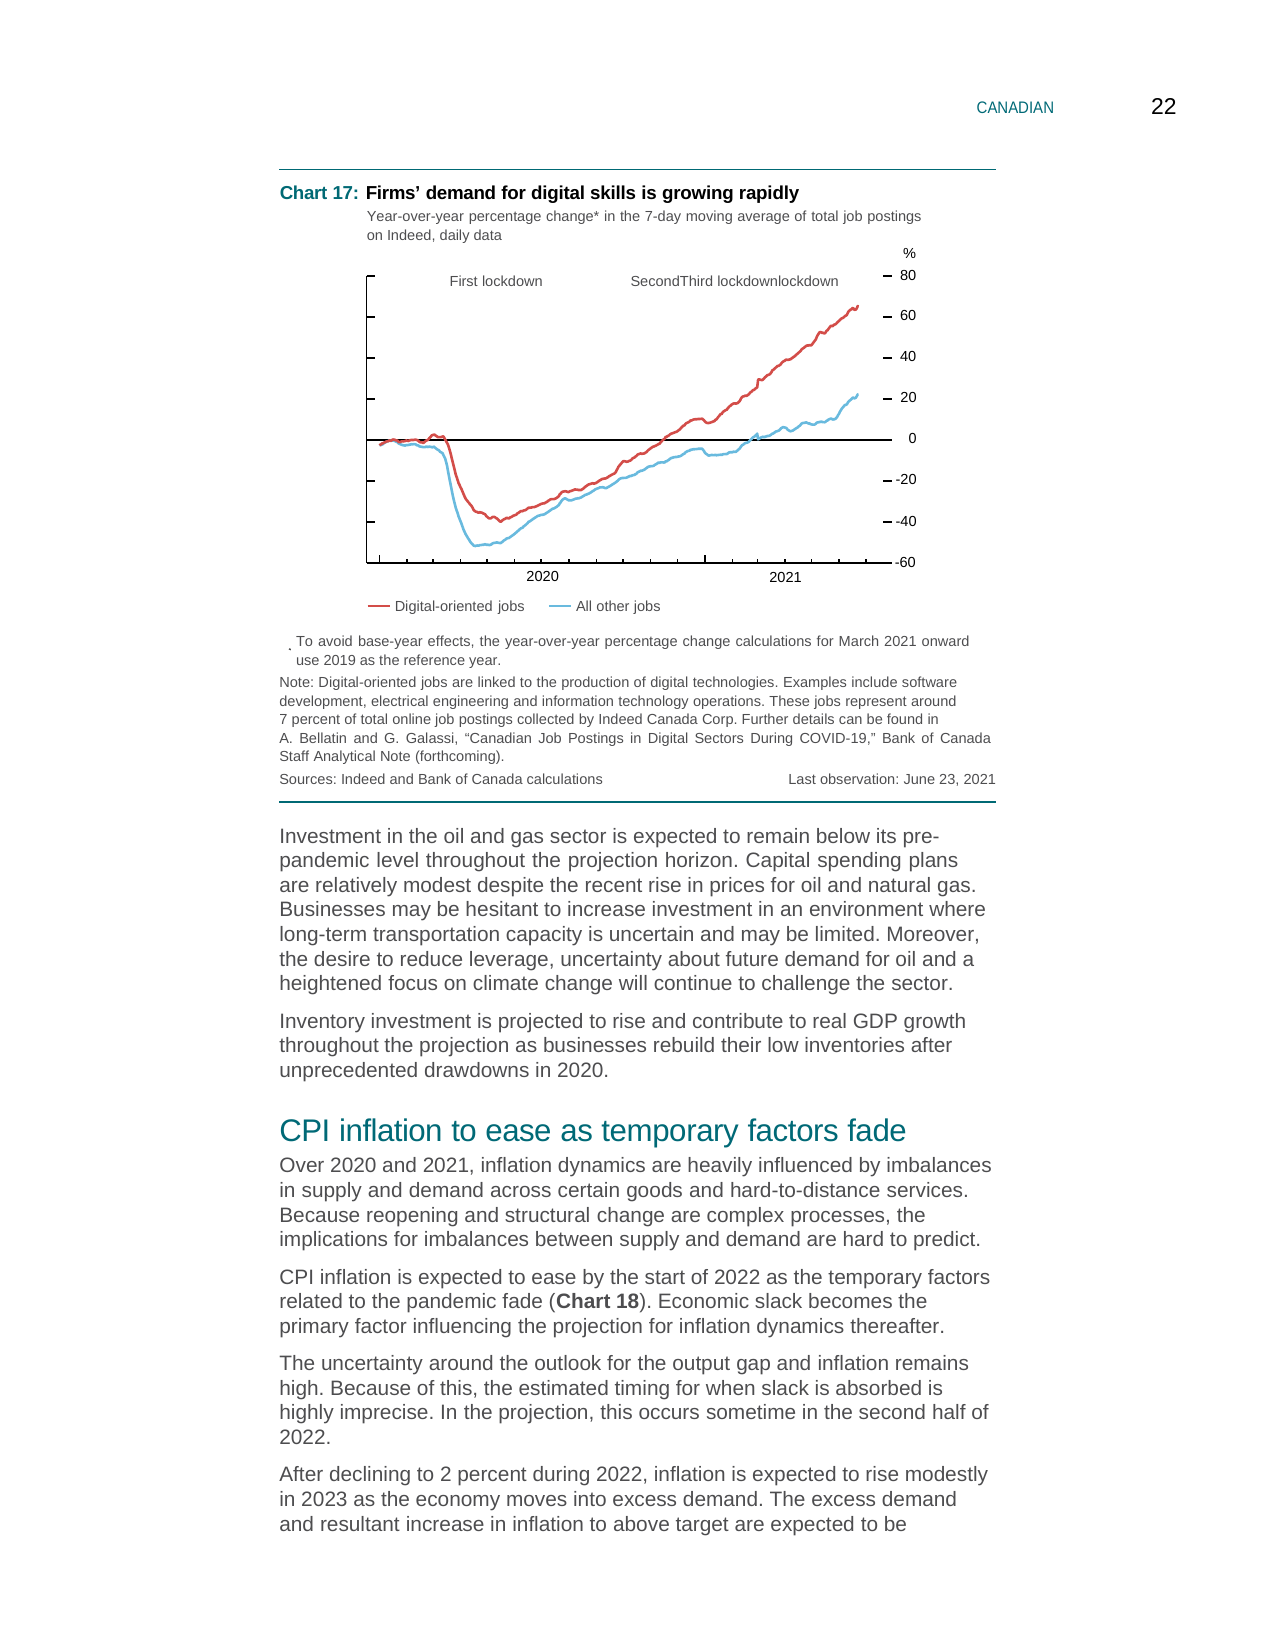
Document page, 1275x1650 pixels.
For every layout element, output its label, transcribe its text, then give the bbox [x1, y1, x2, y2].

text CPI inflation is expected to ease by the start of 2022 as the temporary factors related to the pandemic fade (Chart 18). Economic slack becomes the primary factor influencing the projection for inflation dynamics thereafter. [279, 1264, 994, 1338]
text Note: Digital-oriented jobs are linked to the production of digital technologies. Examples include software development, electrical engineering and information technology operations. These jobs represent around 7 percent of total online job postings collected by Indeed Canada Corp. Further details can be found in [279, 674, 958, 728]
text Inventory investment is projected to rise and contribute to real GDP growth throughout the projection as businesses rebuild their low inventories after unprecedented drawdowns in 2020. [279, 1008, 969, 1082]
text 2021 [666, 568, 801, 585]
text 40 [900, 348, 1204, 364]
text Chart 17: Firms’ demand for digital skills is growing rapidly [279, 182, 1204, 203]
text A. Bellatin and G. Galassi, “Canadian Job Postings in Digital Sectors During COVID-19,” Bank of Canada Staff Analytical Note (forthcoming). [279, 729, 991, 765]
text -20 [69, 471, 916, 488]
text -40 [69, 512, 916, 529]
text % 80 [900, 245, 918, 283]
text Sources: Indeed and Bank of Canada calculations Last observation: June 23, 2021 [279, 771, 1204, 787]
text 2020 [69, 568, 558, 584]
text Year-over-year percentage change* in the 7-day moving average of total job postings on Indeed, daily data [367, 208, 935, 243]
text To avoid base-year effects, the year-over-year percentage change calculations for March 2021 onward use 2019 as the reference year. [296, 633, 971, 668]
text 60 [900, 307, 1204, 323]
text Digital-oriented jobs All other jobs [394, 597, 662, 614]
text Over 2020 and 2021, inflation dynamics are heavily influenced by imbalances in supply and demand across certain goods and hard-to-distance services. Because reopening and structural change are complex processes, the implications for imbalances between supply and demand are hard to predict. [279, 1153, 995, 1251]
text 20 [69, 389, 916, 406]
text 0 [69, 430, 916, 447]
text -60 [894, 554, 1204, 571]
subtitle CPI inflation to ease as temporary factors fade [279, 1112, 1204, 1148]
text The uncertainty around the outlook for the output gap and inflation remains high. Because of this, the estimated timing for when slack is absorbed is highly imprecise. In the projection, this occurs sometime in the second half of 2022. [279, 1351, 996, 1449]
text After declining to 2 percent during 2022, inflation is expected to rise modestly in 2023 as the economy moves into excess demand. The excess demand and resultant increase in inflation to above target are expected to be [279, 1462, 992, 1535]
text Investment in the oil and gas sector is expected to remain below its pre- pandemic level throughout the projection horizon. Capital spending plans are relatively modest despite the recent rise in prices for oil and natural gas. Businesses may be hesitant to increase investment in an environment where long-term transportation capacity is uncertain and may be limited. Moreover, the desire to reduce leverage, uncertainty about future demand for oil and a heightened focus on climate change will continue to challenge the sector. [279, 823, 988, 995]
